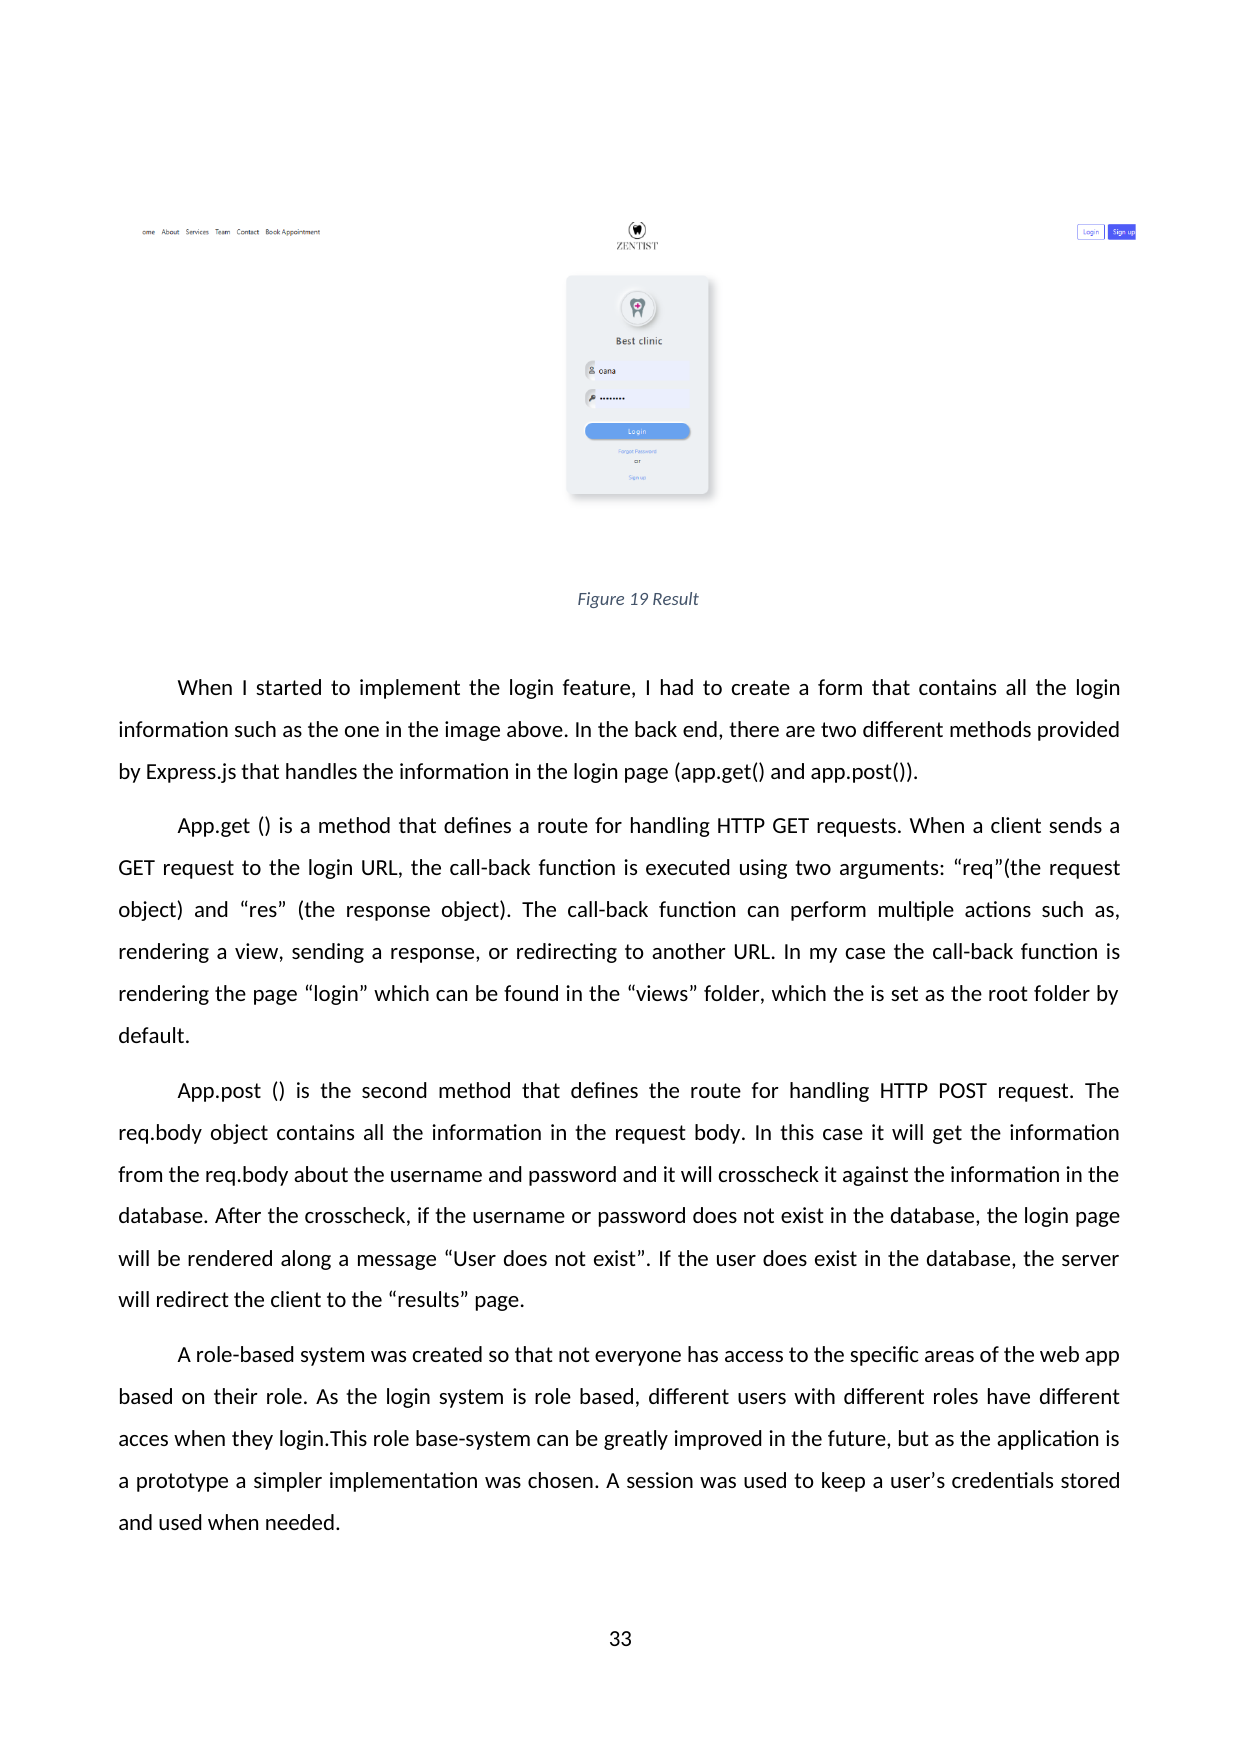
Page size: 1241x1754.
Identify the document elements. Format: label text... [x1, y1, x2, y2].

text When I started to implement the login feature, I had to create a form that contains all the login information such as the one in the image above. In the back end, there are two different methods provided by Express.js that handles the information in the login page (app.get() and app.post()). [118, 673, 1122, 785]
text App.get () is a method that defines a route for handling HTTP GET requests. When a client sends a GET request to the login URL, the call-back function is executed using two arguments: “req”(the request object) and “res” (the response object). The call-back function can perform multiple actions such as, rendering a view, sending a response, or redirecting to another URL. In my case the call-back function is rendering the page “login” which can be found in the “views” folder, which the is set as the root folder by default. [118, 811, 1122, 1049]
text A role-based system was created so that not everyone has access to the specific areas of the web app based on their role. As the login system is role based, different users with different roles have different acces when they login.This role base-system can be greatly improved in the future, but as the application is a prototype a simpler implementation was chosen. A session was used to keep a user’s credentials stored and used when needed. [118, 1340, 1122, 1536]
text App.post () is the second method that defines the route for handling HTTP POST request. The req.body object contains all the information in the request body. In this case it will get the information from the req.body about the username and password and it will crosscheck it against the information in the database. After the crosscheck, if the username or password does not exist in the database, the login page will be rendered along a message “User does not exist”. If the user does exist in the database, the server will redirect the client to the “results” page. [118, 1076, 1122, 1314]
picture [142, 222, 1136, 578]
